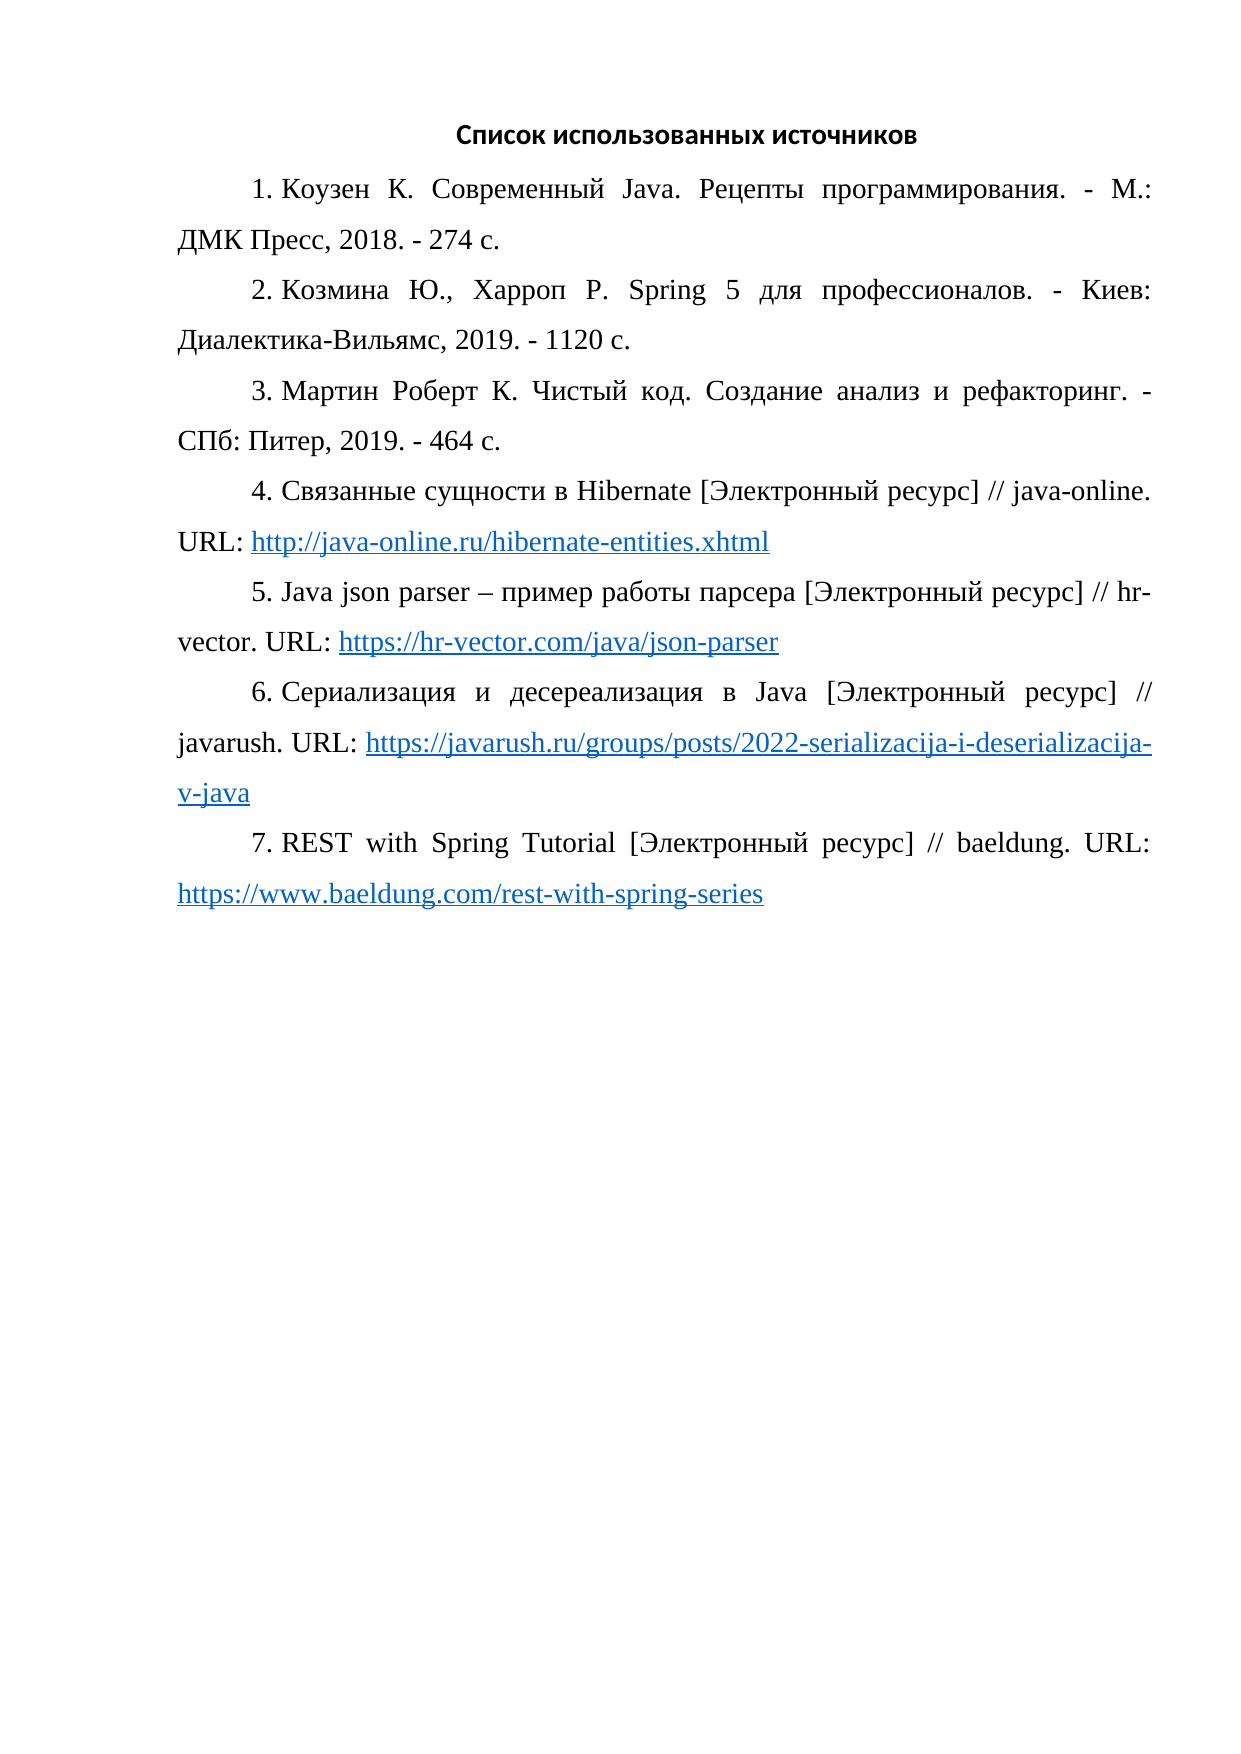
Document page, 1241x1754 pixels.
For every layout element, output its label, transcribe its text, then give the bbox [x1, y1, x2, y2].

list Мартин Роберт К. Чистый код. Создание анализ и рефакторинг. - СПб: Питер, 2019. - 464 с. [177, 373, 1152, 457]
list Связанные сущности в Hibernate [Электронный ресурс] // java-online. URL: http://java-online.ru/hibernate-entities.xhtml [177, 473, 1152, 557]
list Коузен К. Современный Java. Рецепты программирования. - М.: ДМК Пресс, 2018. - 274 с. [177, 171, 1152, 255]
text Список использованных источников [456, 116, 1186, 152]
list Сериализация и десереализация в Java [Электронный ресурс] // javarush. URL: https://javarush.ru/groups/posts/2022-serializacija-i-deserializacija- v-java [177, 674, 1152, 809]
list Java json parser – пример работы парсера [Электронный ресурс] // hr- vector. URL: https://hr-vector.com/java/json-parser [177, 574, 1152, 658]
list Козмина Ю., Харроп Р. Spring 5 для профессионалов. - Киев: Диалектика-Вильямс, 2019. - 1120 с. [177, 272, 1152, 356]
list REST with Spring Tutorial [Электронный ресурс] // baeldung. URL: https://www.baeldung.com/rest-with-spring-series [177, 826, 1152, 909]
